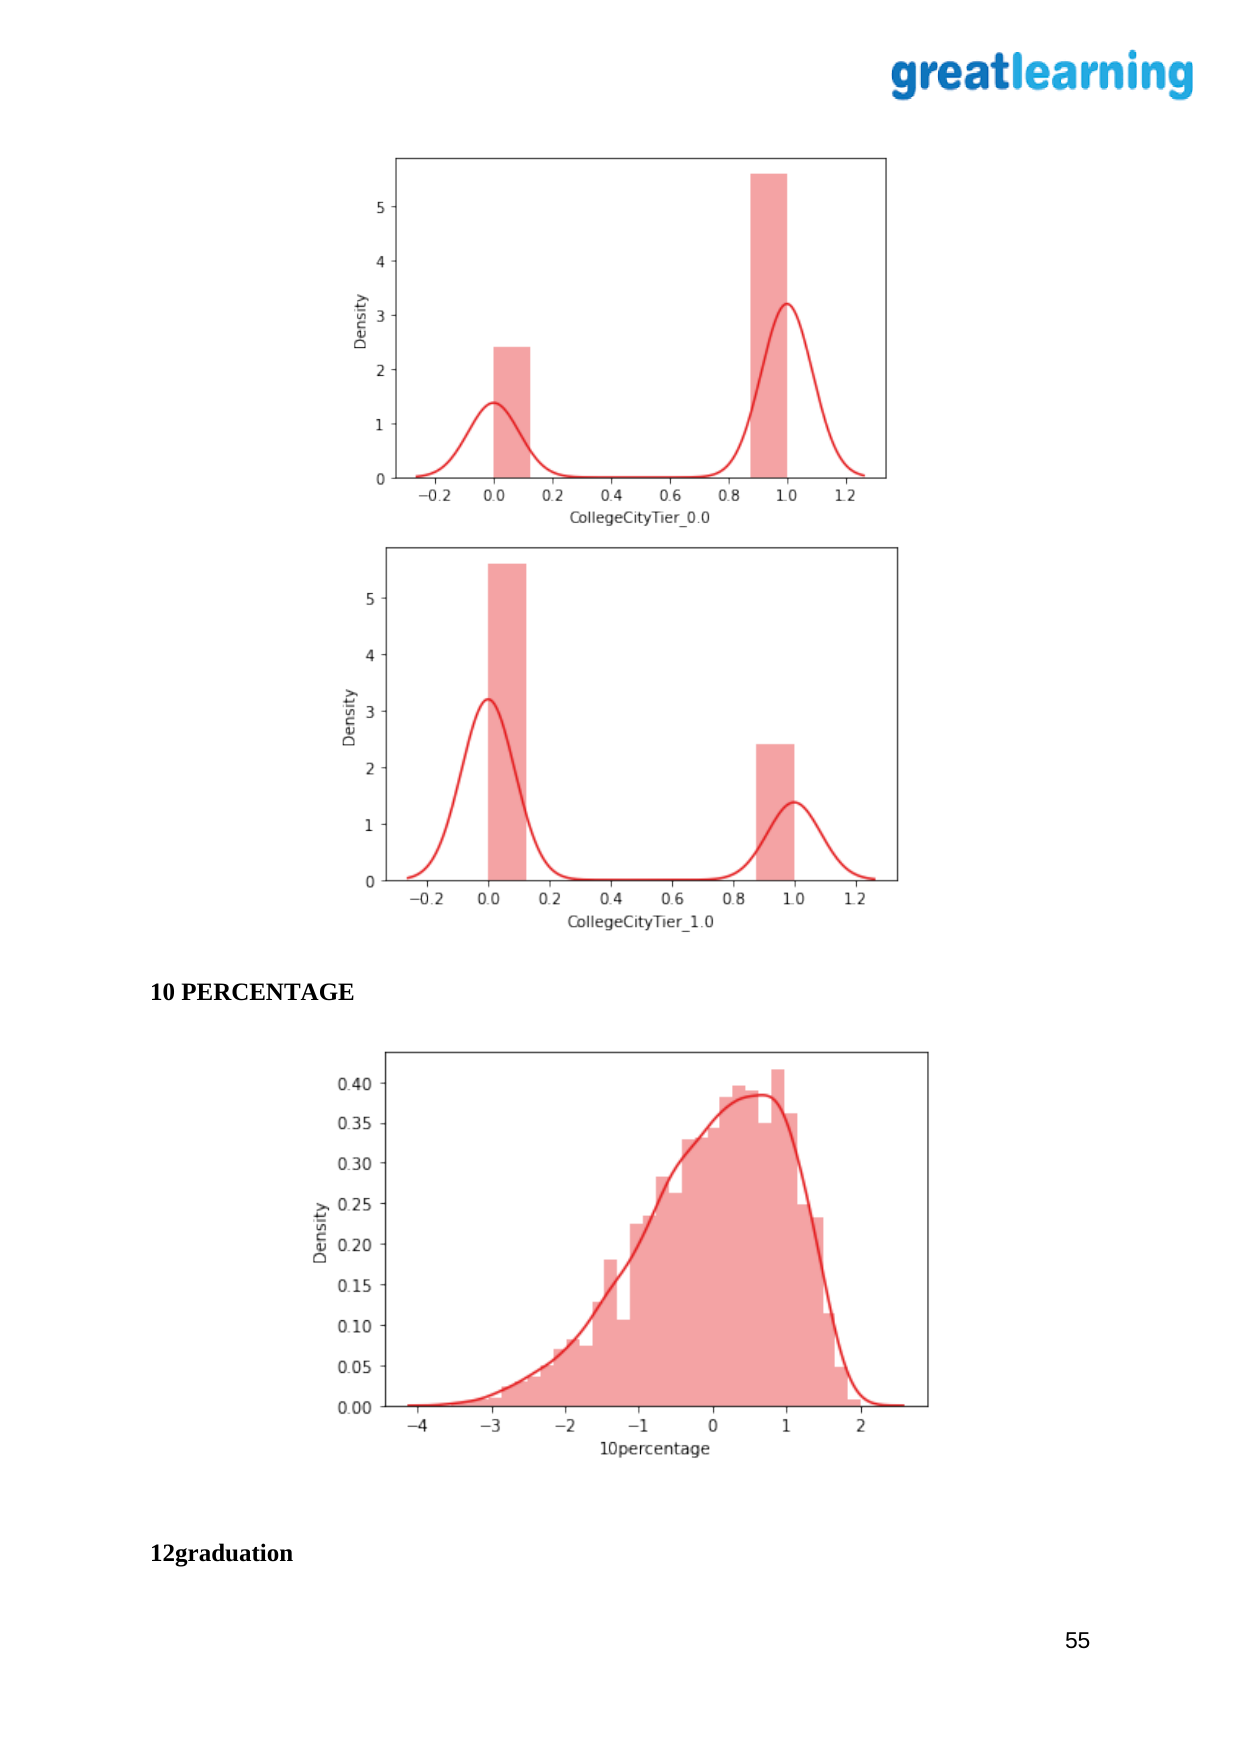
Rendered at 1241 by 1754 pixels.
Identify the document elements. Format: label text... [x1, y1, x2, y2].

text 10 PERCENTAGE [150, 977, 1090, 1005]
picture [302, 1042, 939, 1468]
picture [344, 150, 896, 535]
picture [881, 37, 1205, 113]
text 12graduation [150, 1538, 1090, 1566]
picture [332, 538, 908, 940]
